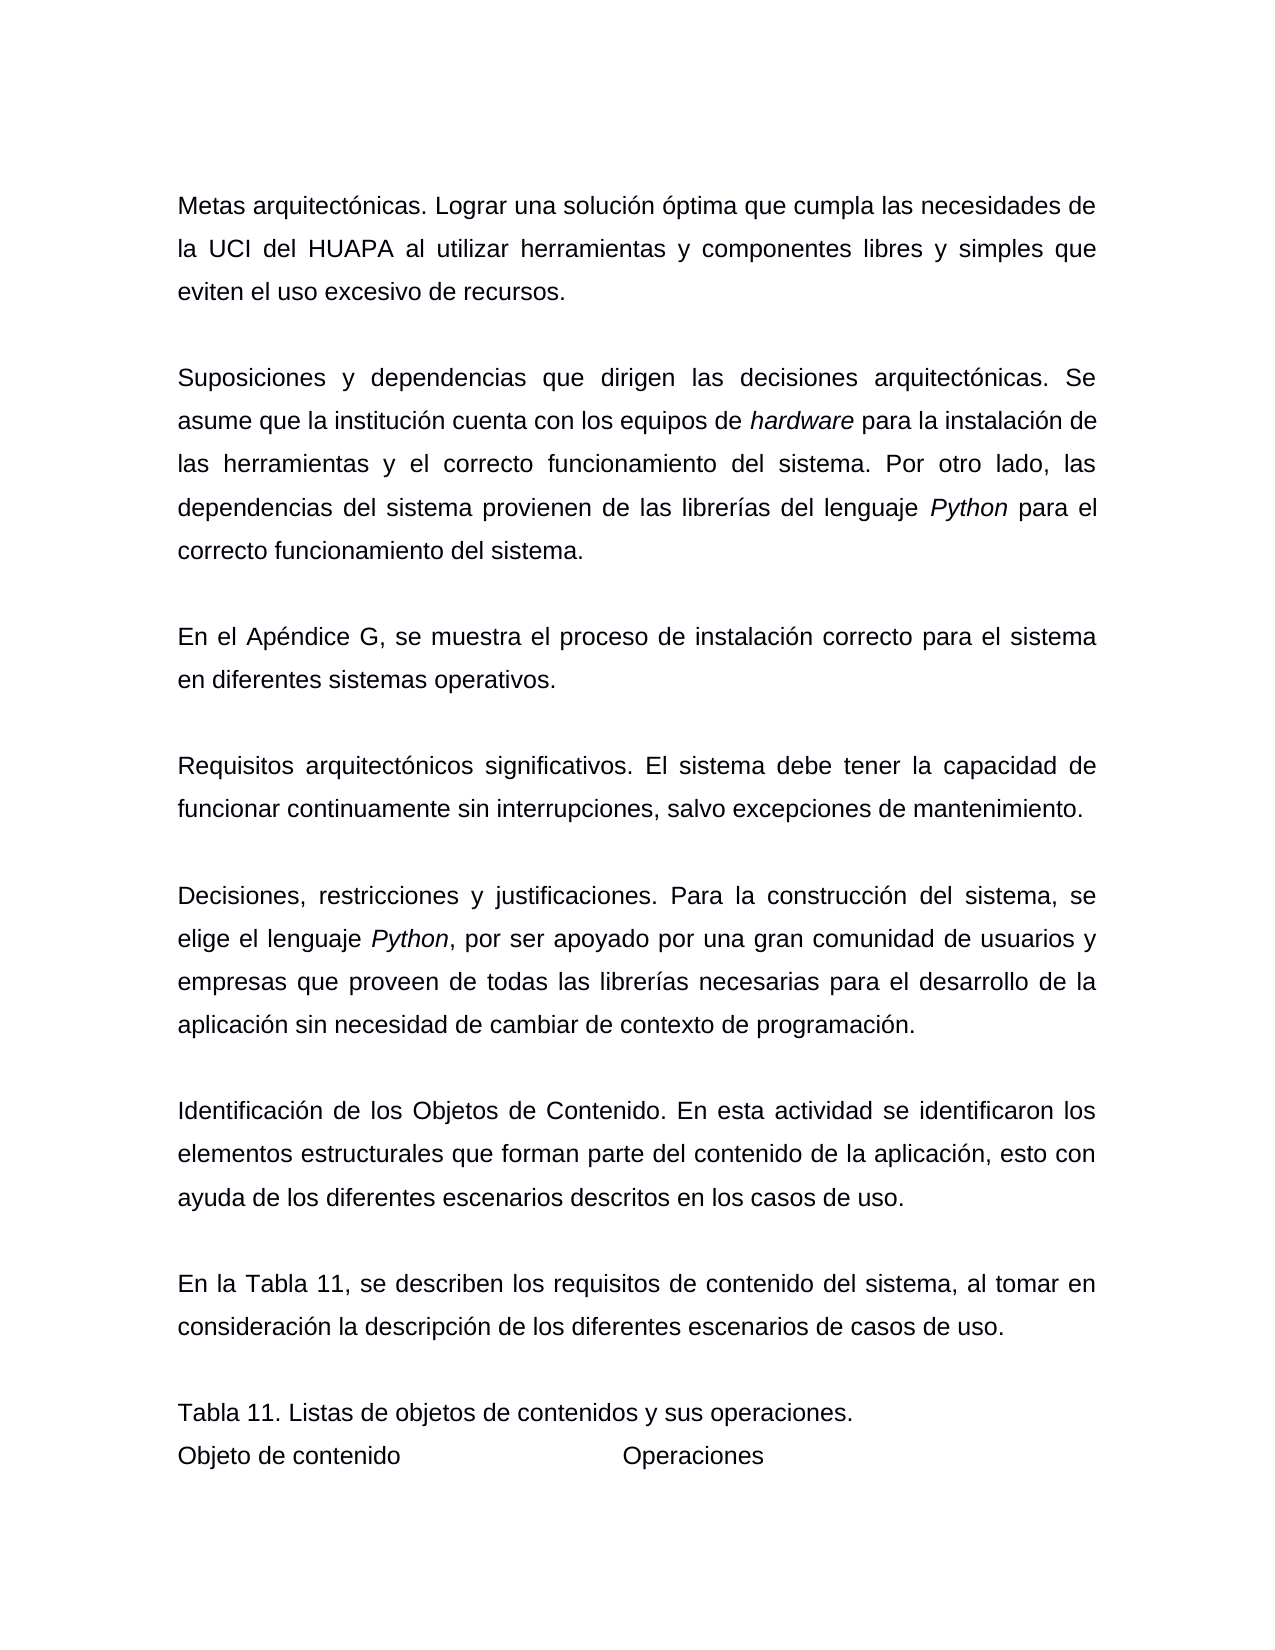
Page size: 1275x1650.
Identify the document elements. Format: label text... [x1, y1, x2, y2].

text Requisitos arquitectónicos significativos. El sistema debe tener la capacidad de funcionar continuamente sin interrupciones, salvo excepciones de mantenimiento. [177, 751, 1098, 823]
text En la Tabla 11, se describen los requisitos de contenido del sistema, al tomar en consideración la descripción de los diferentes escenarios de casos de uso. [177, 1269, 1098, 1341]
text En el Apéndice G, se muestra el proceso de instalación correcto para el sistema en diferentes sistemas operativos. [177, 622, 1098, 694]
table_header Operaciones [611, 1441, 1056, 1484]
text Tabla 11. Listas de objetos de contenidos y sus operaciones. [177, 1398, 1098, 1427]
text Metas arquitectónicas. Lograr una solución óptima que cumpla las necesidades de la UCI del HUAPA al utilizar herramientas y componentes libres y simples que eviten el uso excesivo de recursos. [177, 191, 1098, 306]
text Decisiones, restricciones y justificaciones. Para la construcción del sistema, se elige el lenguaje Python, por ser apoyado por una gran comunidad de usuarios y empresas que proveen de todas las librerías necesarias para el desarrollo de la aplicación sin necesidad de cambiar de contexto de programación. [177, 881, 1098, 1039]
text Identificación de los Objetos de Contenido. En esta actividad se identificaron los elementos estructurales que forman parte del contenido de la aplicación, esto con ayuda de los diferentes escenarios descritos en los casos de uso. [177, 1096, 1098, 1211]
text Suposiciones y dependencias que dirigen las decisiones arquitectónicas. Se asume que la institución cuenta con los equipos de hardware para la instalación de las herramientas y el correcto funcionamiento del sistema. Por otro lado, las dependencias del sistema provienen de las librerías del lenguaje Python para el correcto funcionamiento del sistema. [177, 363, 1098, 564]
table_header Objeto de contenido [166, 1441, 611, 1484]
